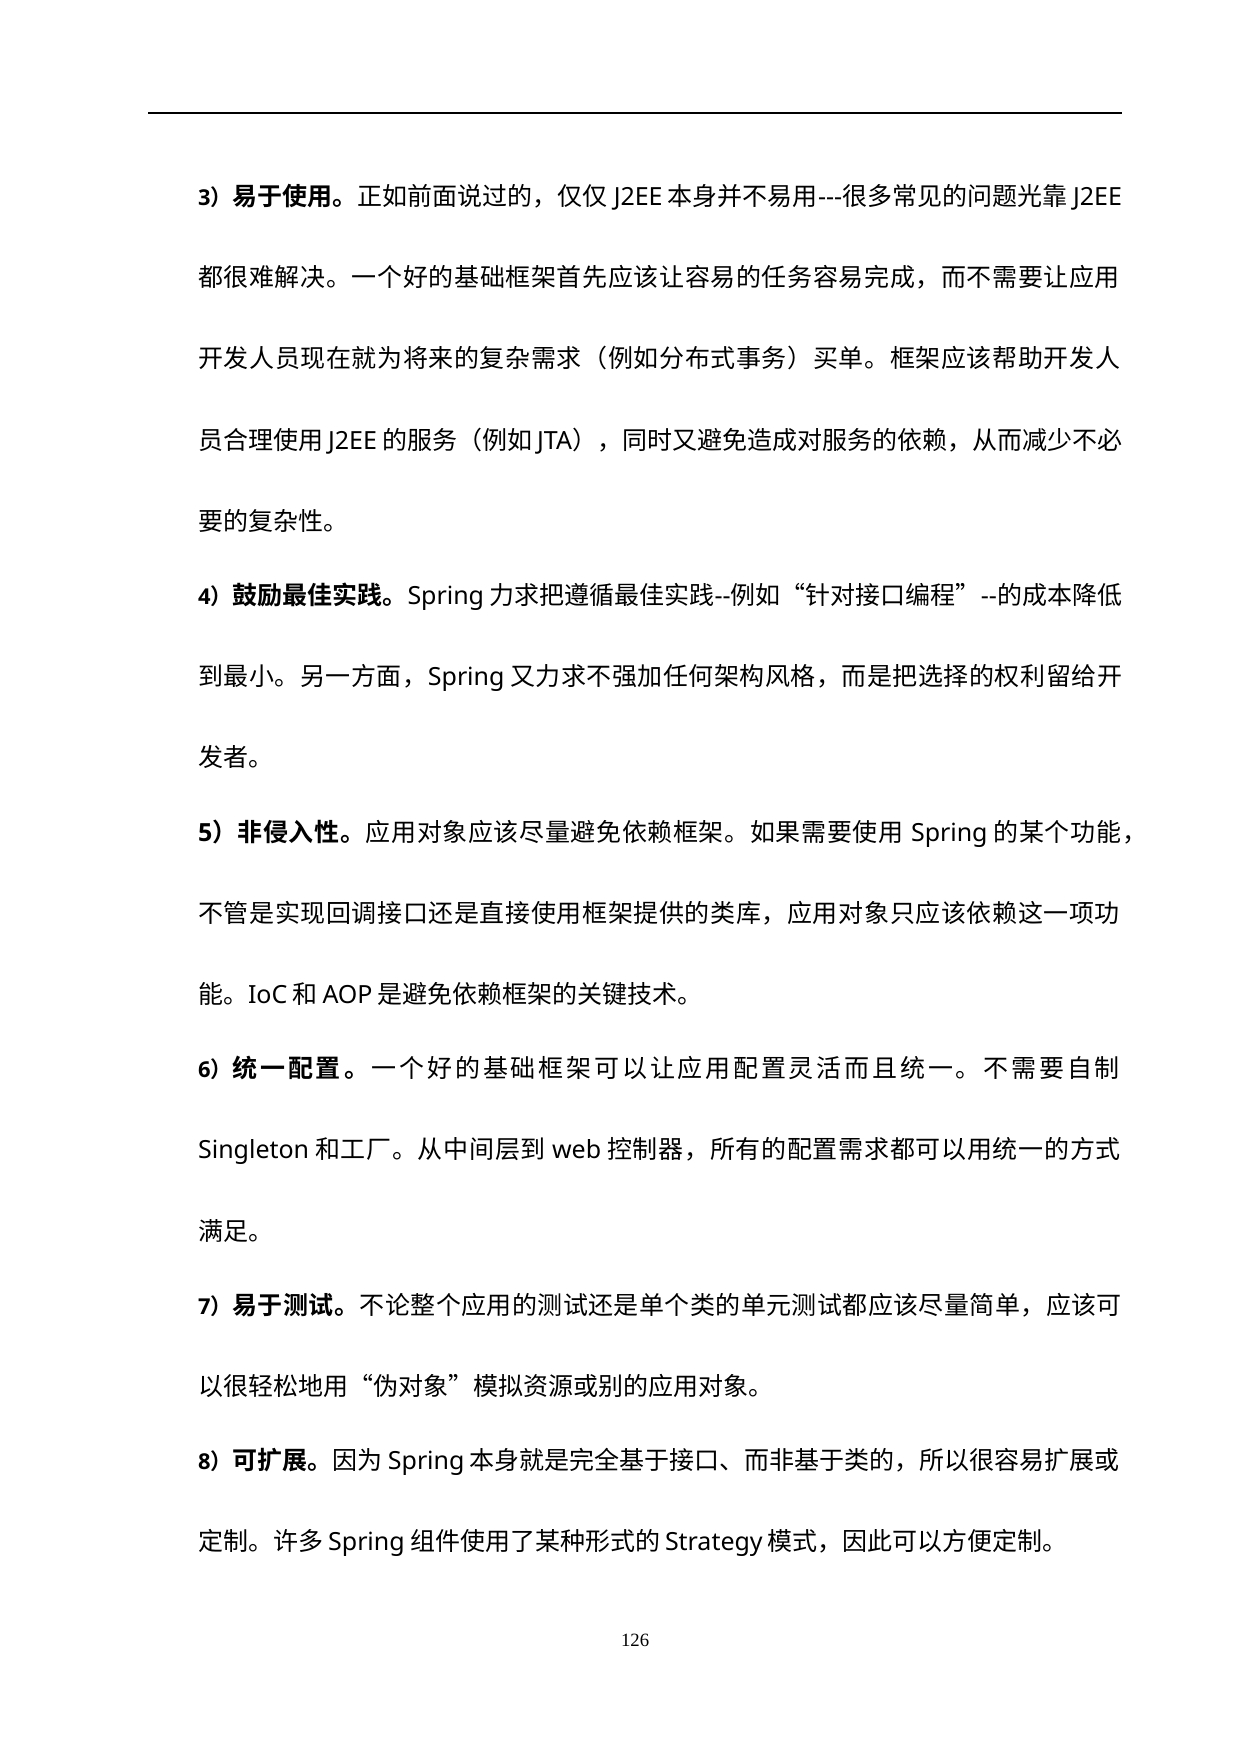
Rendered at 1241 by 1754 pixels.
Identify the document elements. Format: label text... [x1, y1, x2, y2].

list 易于使用。正如前面说过的，仅仅J2EE本身并不易用---很多常见的问题光靠J2EE都很难解决。一个好的基础框架首先应该让容易的任务容易完成，而不需要让应用开发人员现在就为将来的复杂需求（例如分布式事务）买单。框架应该帮助开发人员合理使用J2EE的服务（例如JTA），同时又避免造成对服务的依赖，从而减少不必要的复杂性。 [198, 162, 1122, 552]
list 鼓励最佳实践。Spring力求把遵循最佳实践--例如“针对接口编程”--的成本降低到最小。另一方面，Spring又力求不强加任何架构风格，而是把选择的权利留给开发者。 [198, 561, 1122, 788]
list 易于测试。不论整个应用的测试还是单个类的单元测试都应该尽量简单，应该可以很轻松地用“伪对象”模拟资源或别的应用对象。 [198, 1271, 1122, 1417]
list 非侵入性。应用对象应该尽量避免依赖框架。如果需要使用Spring的某个功能，不管是实现回调接口还是直接使用框架提供的类库，应用对象只应该依赖这一项功能。IoC和AOP是避免依赖框架的关键技术。 [198, 798, 1122, 1025]
list 统一配置。一个好的基础框架可以让应用配置灵活而且统一。不需要自制Singleton和工厂。从中间层到web控制器，所有的配置需求都可以用统一的方式满足。 [198, 1034, 1122, 1262]
list 可扩展。因为Spring本身就是完全基于接口、而非基于类的，所以很容易扩展或定制。许多Spring组件使用了某种形式的Strategy模式，因此可以方便定制。 [198, 1426, 1122, 1572]
